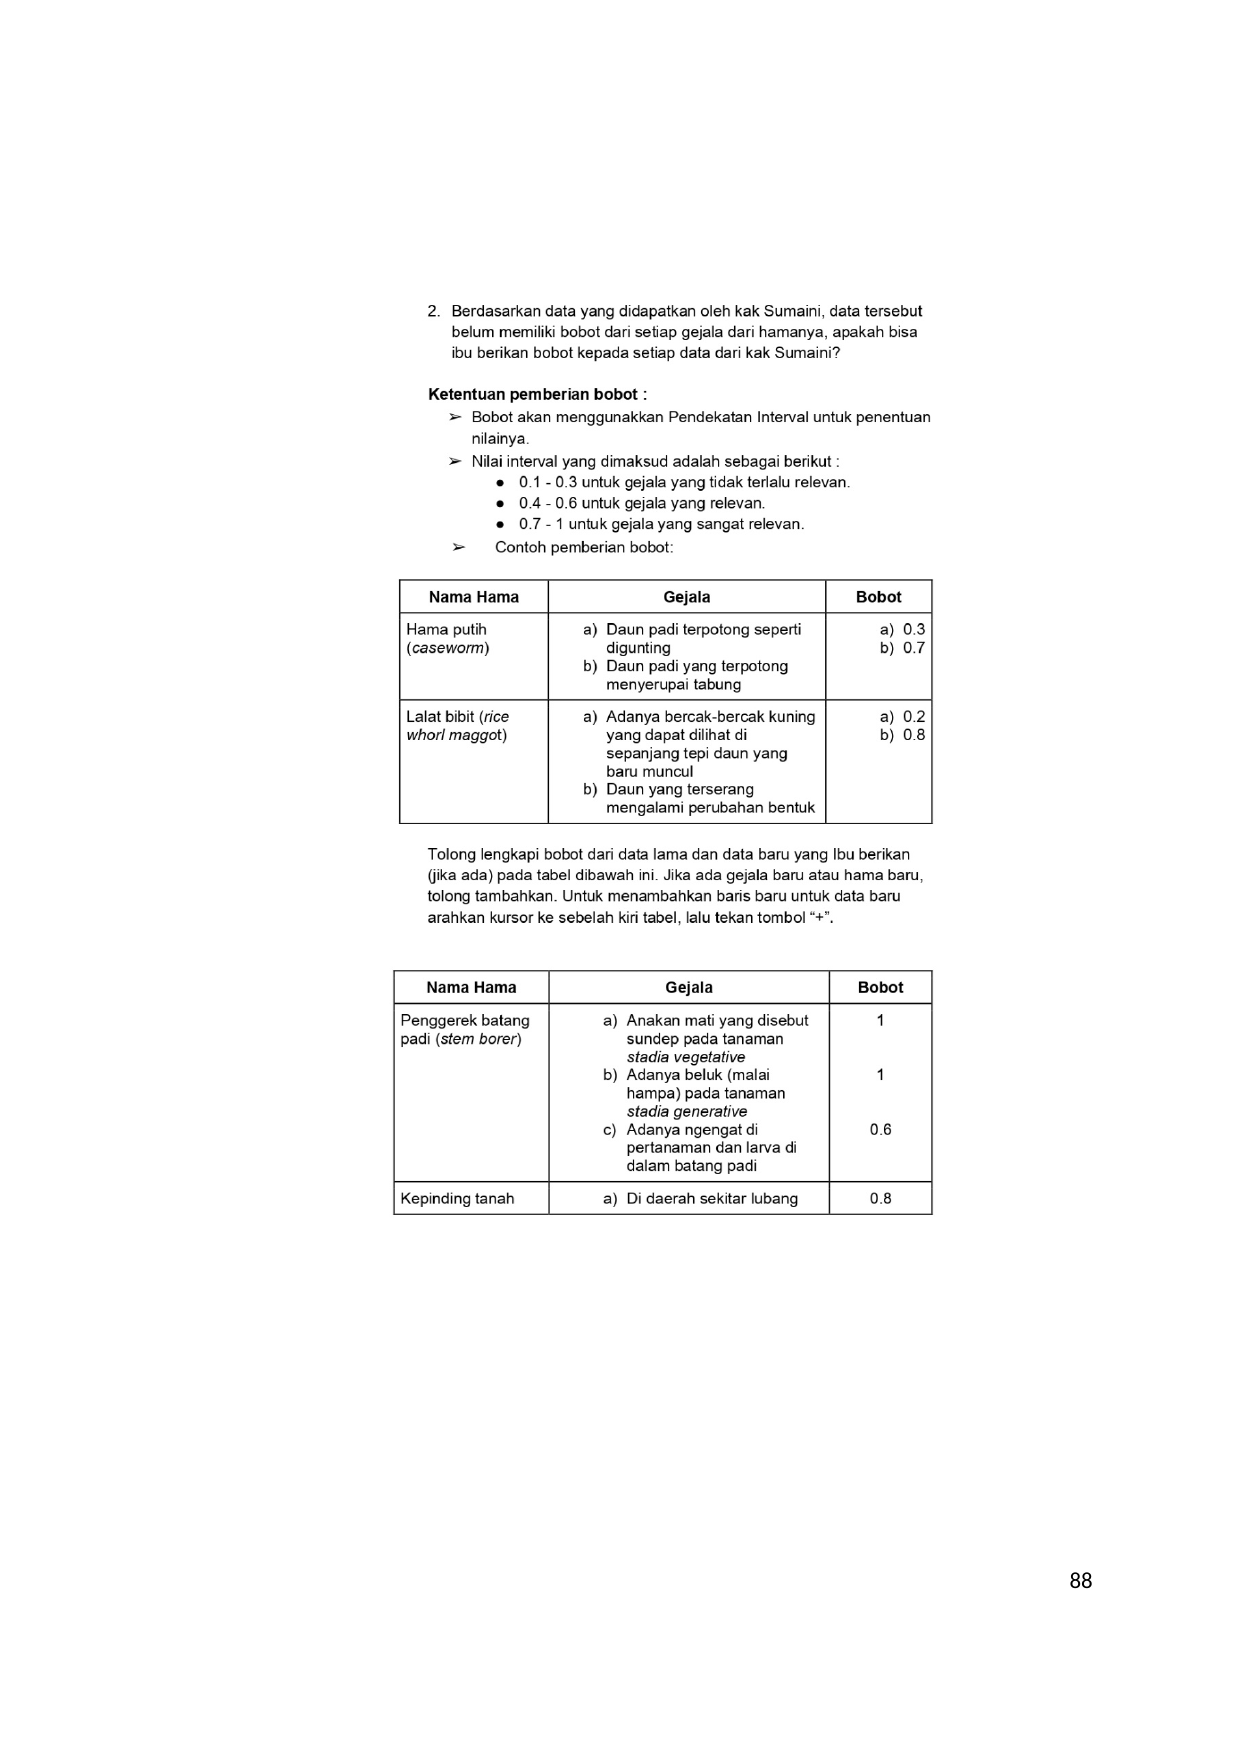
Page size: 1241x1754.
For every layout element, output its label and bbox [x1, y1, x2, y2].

picture [258, 206, 1042, 1314]
